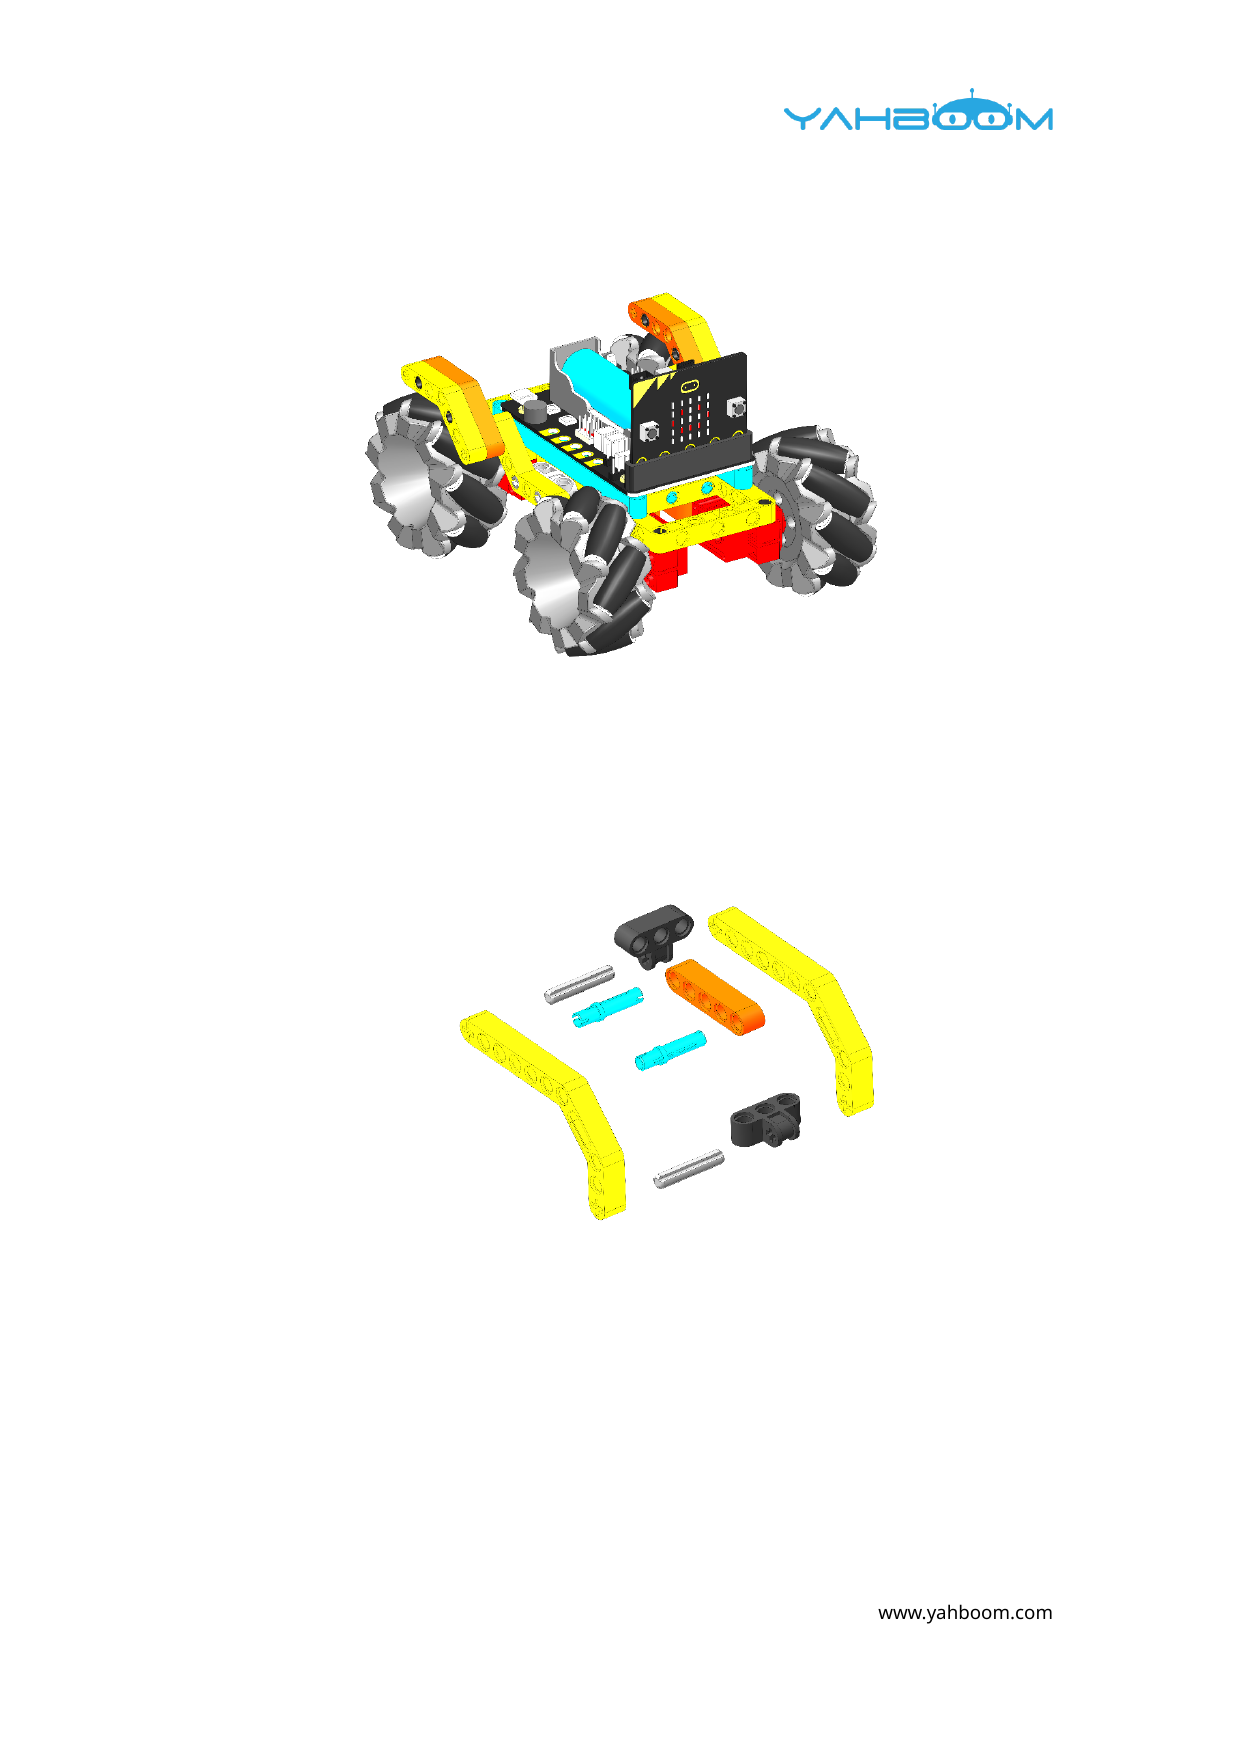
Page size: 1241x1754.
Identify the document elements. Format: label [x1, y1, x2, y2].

picture [784, 88, 1053, 130]
picture [187, 159, 1053, 720]
picture [187, 744, 1053, 1305]
